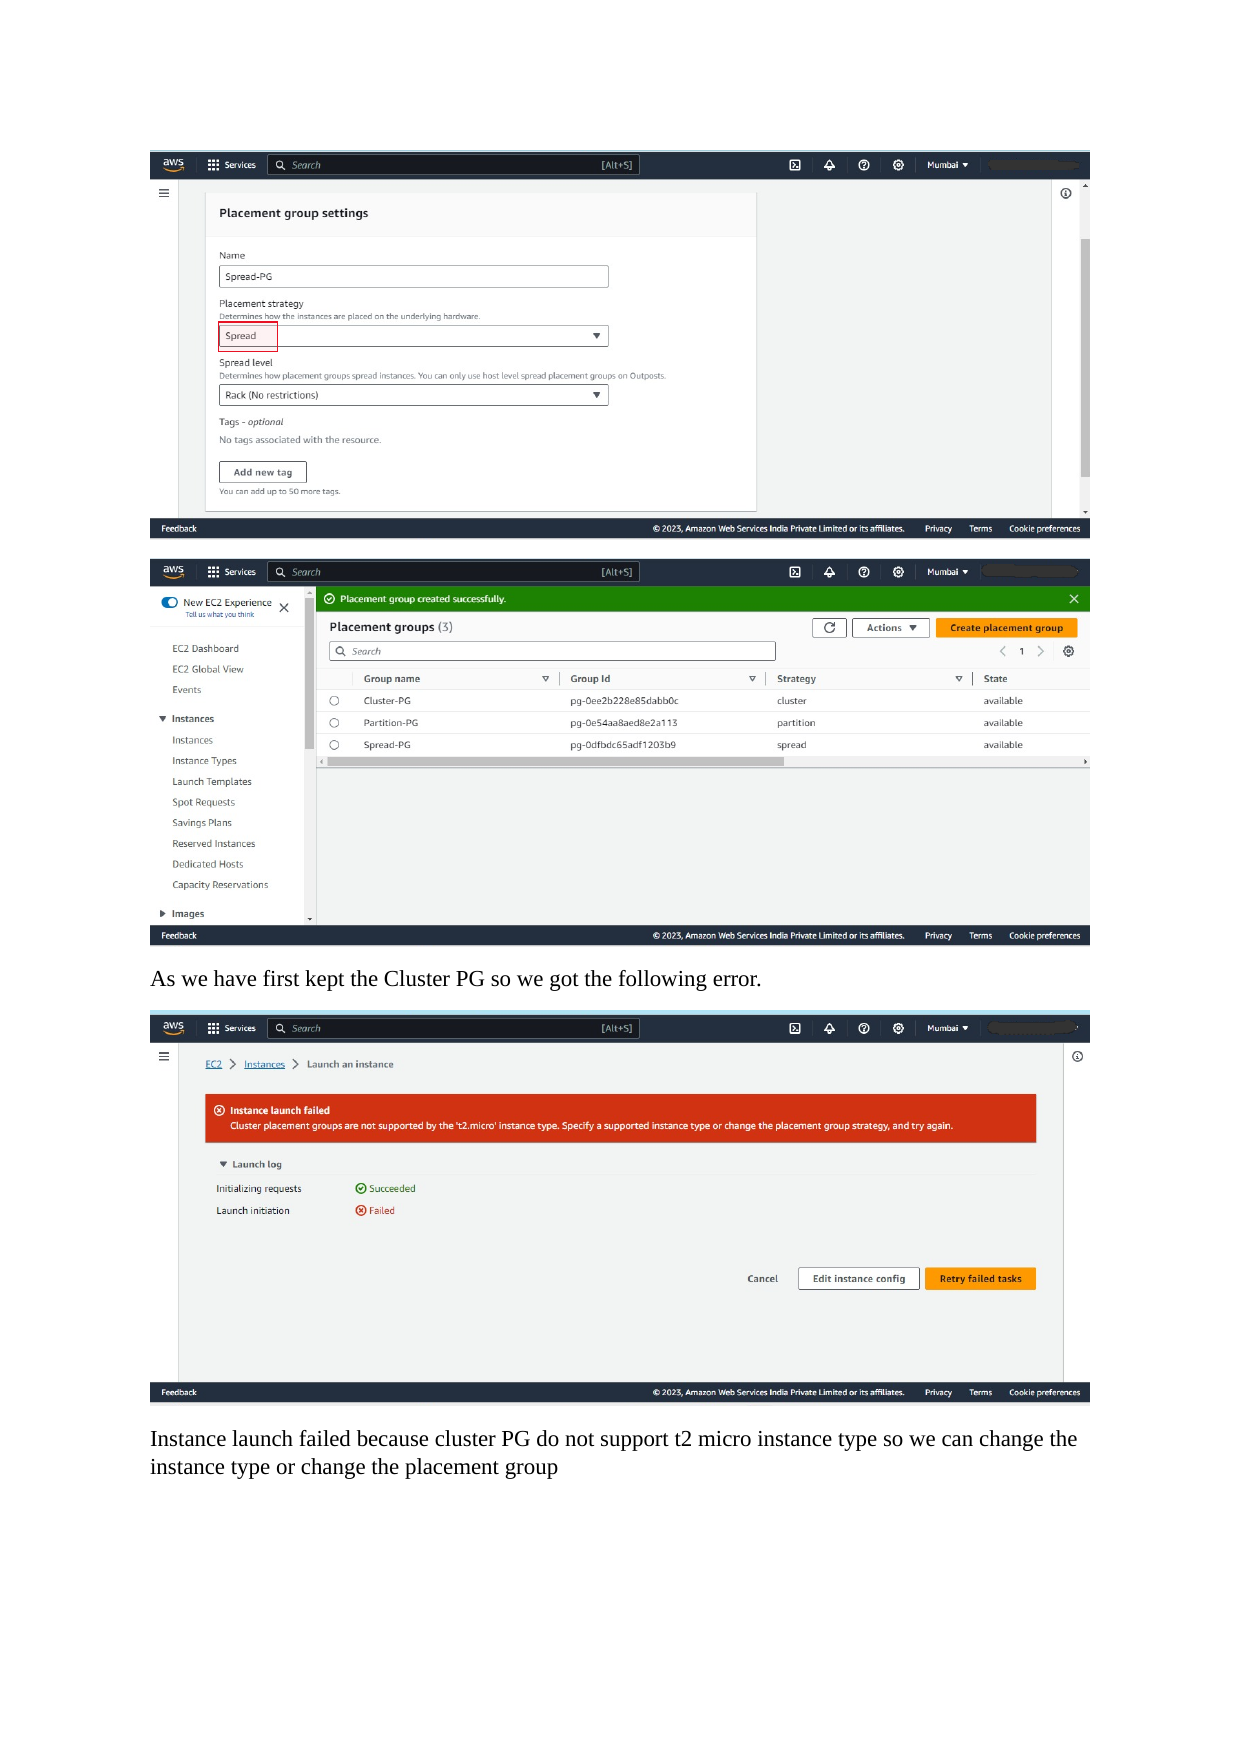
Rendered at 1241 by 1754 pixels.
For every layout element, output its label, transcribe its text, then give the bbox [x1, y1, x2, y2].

text Instance launch failed because cluster PG do not support t2 micro instance type so we can change the instance type or change the placement group [150, 1425, 1090, 1479]
picture [150, 1010, 1090, 1406]
picture [150, 150, 1090, 540]
text As we have first kept the Cluster PG so we got the following error. [150, 965, 1090, 992]
picture [150, 558, 1090, 947]
